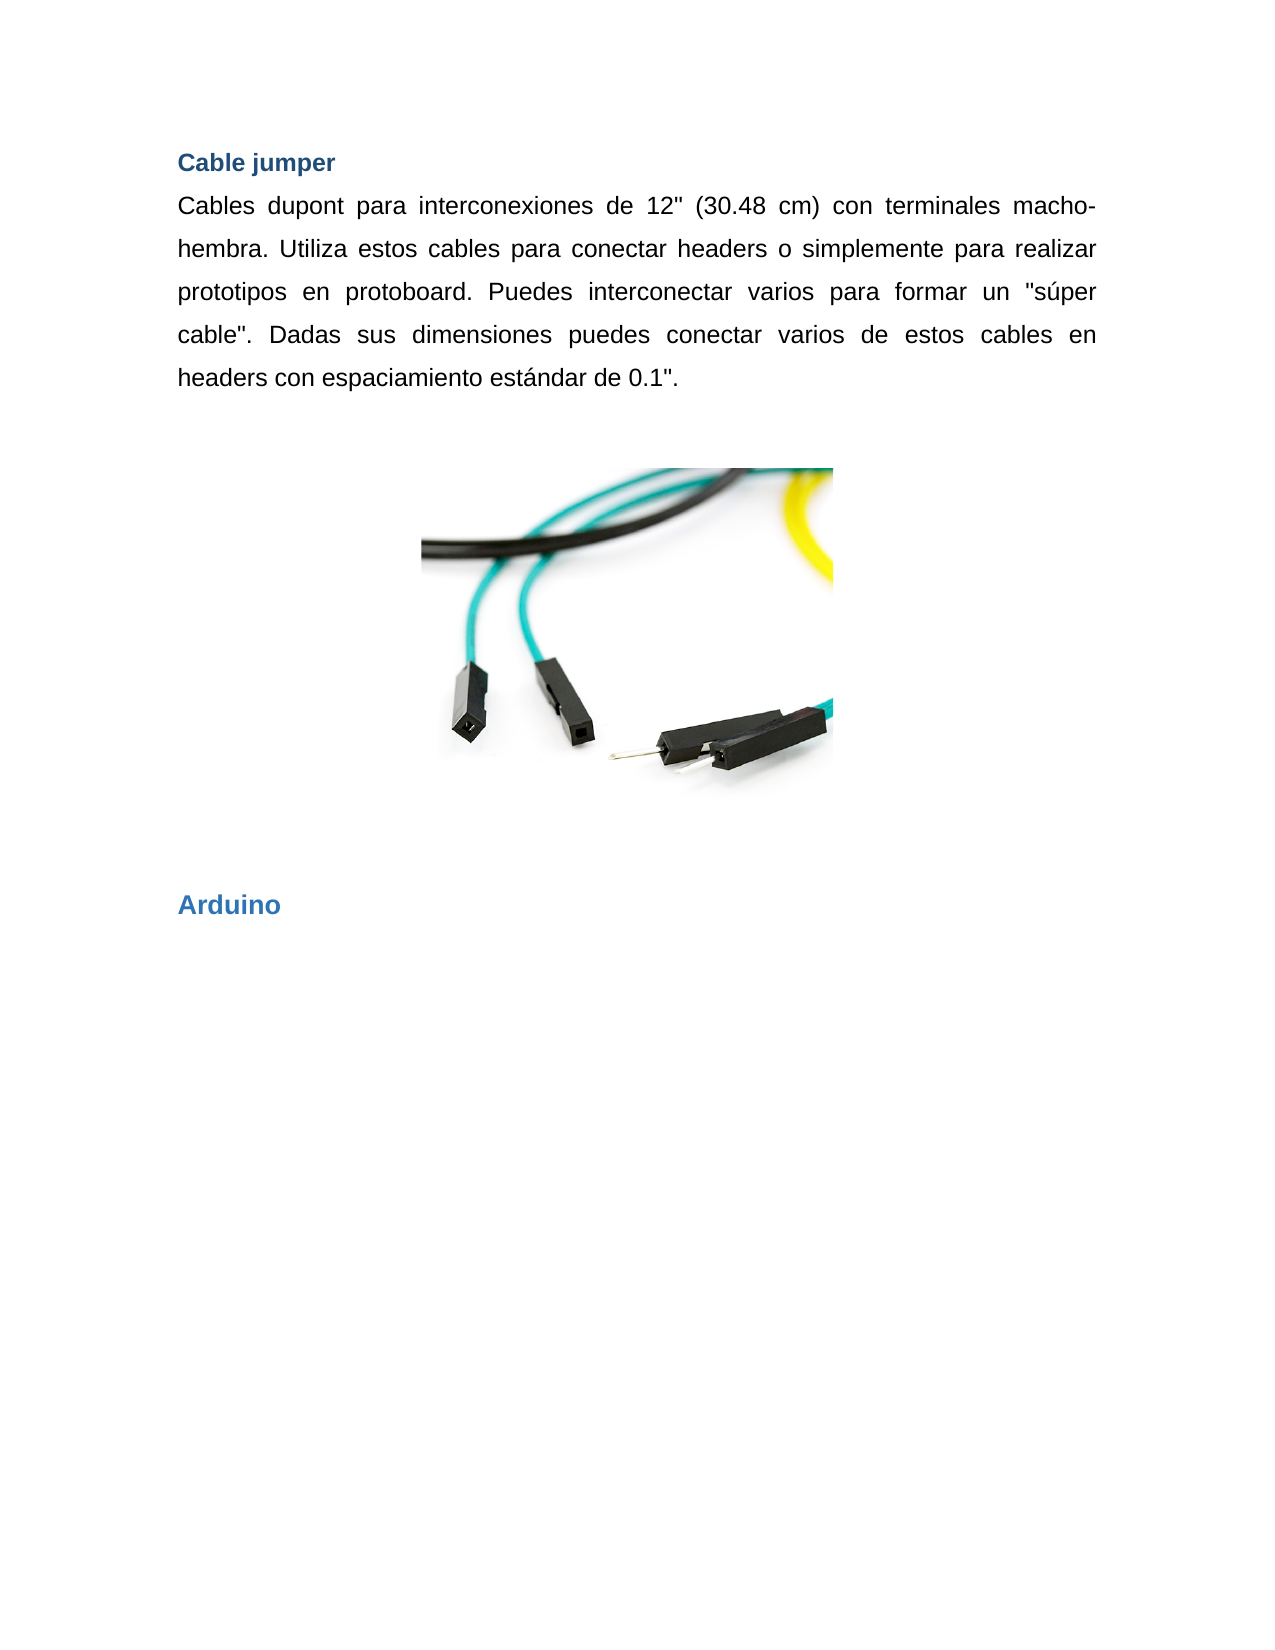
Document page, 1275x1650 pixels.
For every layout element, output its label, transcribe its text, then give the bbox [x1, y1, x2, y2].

subtitle Arduino [177, 889, 1098, 920]
picture [421, 468, 834, 881]
text Cables dupont para interconexiones de 12" (30.48 cm) con terminales macho- hembra. Utiliza estos cables para conectar headers o simplemente para realizar prototipos en protoboard. Puedes interconectar varios para formar un "súper cable". Dadas sus dimensiones puedes conectar varios de estos cables en headers con espaciamiento estándar de 0.1". [177, 191, 1098, 392]
subtitle Cable jumper [177, 148, 1098, 176]
